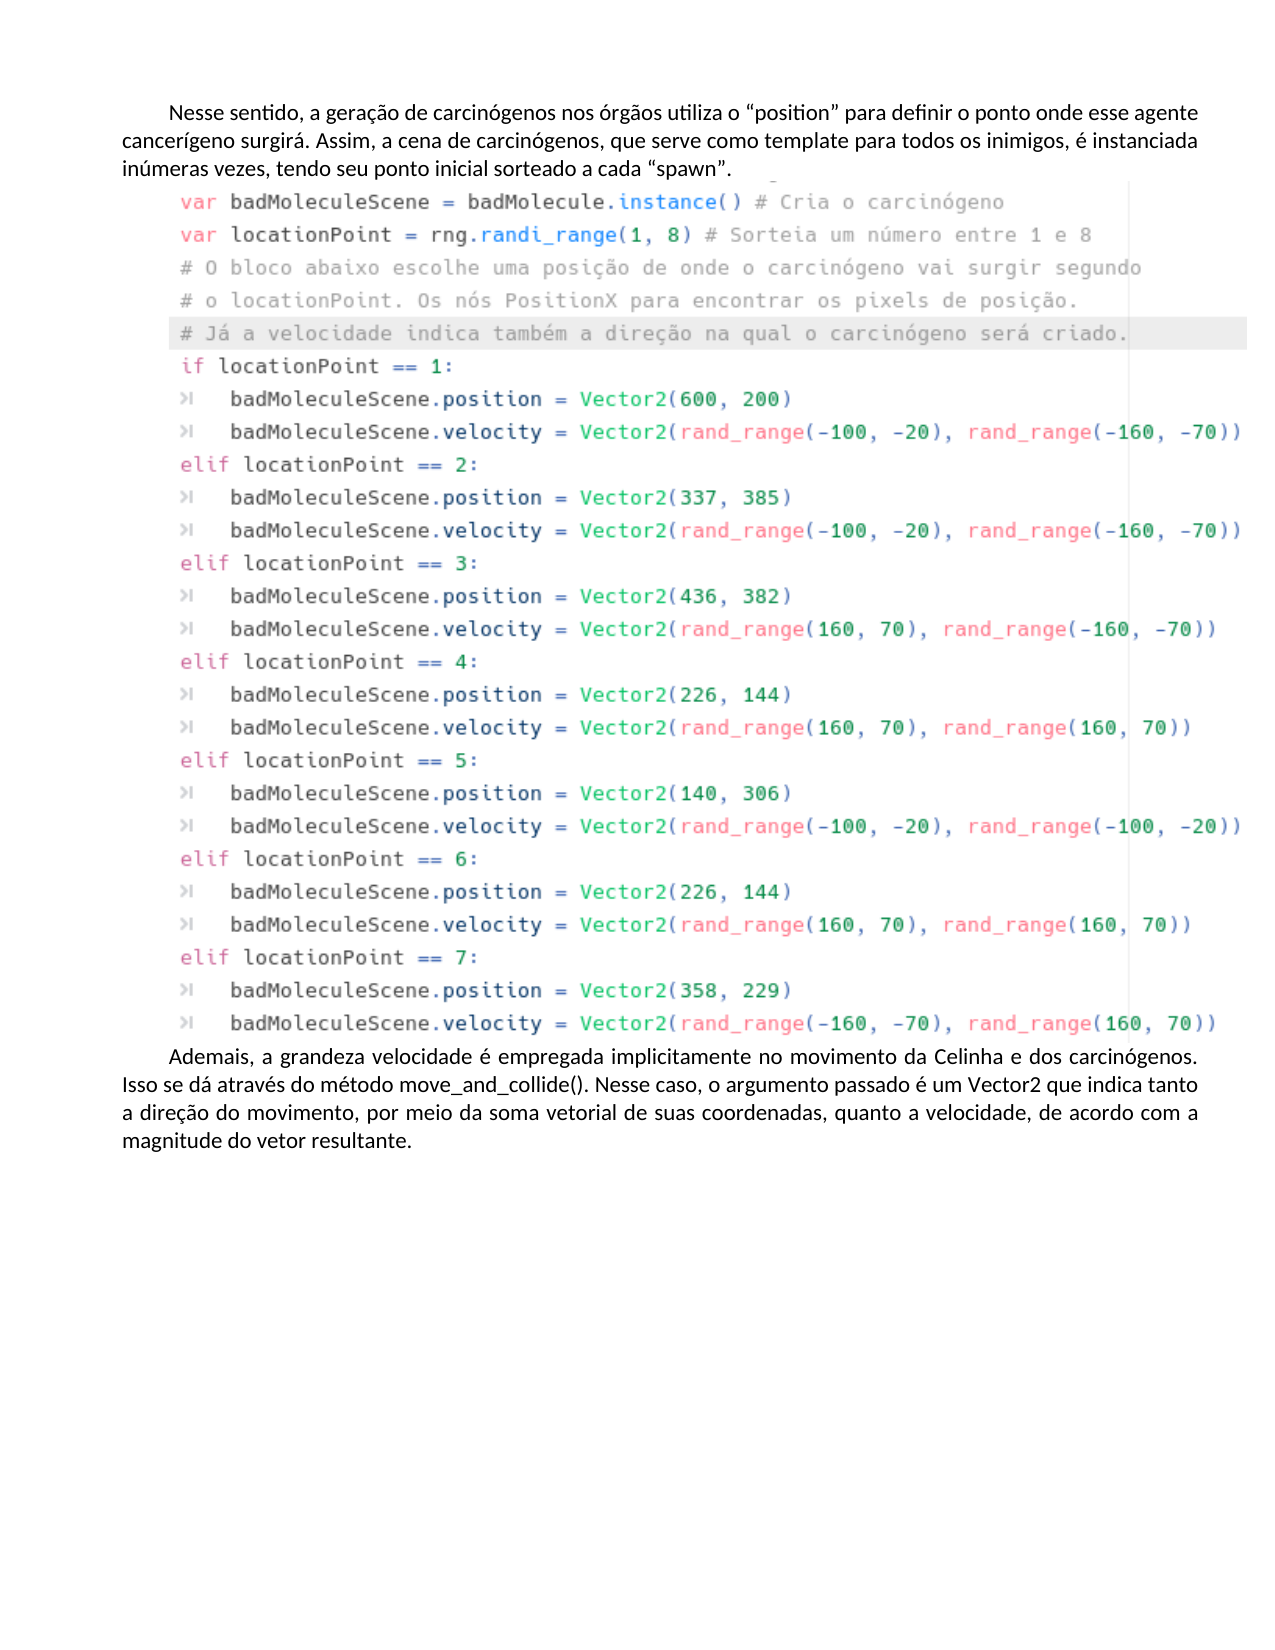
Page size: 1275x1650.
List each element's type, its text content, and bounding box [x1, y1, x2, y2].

text Nesse sentido, a geração de carcinógenos nos órgãos utiliza o “position” para definir o ponto onde esse agente cancerígeno surgirá. Assim, a cena de carcinógenos, que serve como template para todos os inimigos, é instanciada inúmeras vezes, tendo seu ponto inicial sorteado a cada “spawn”. [122, 98, 1200, 182]
text Ademais, a grandeza velocidade é empregada implicitamente no movimento da Celinha e dos carcinógenos. Isso se dá através do método move_and_collide(). Nesse caso, o argumento passado é um Vector2 que indica tanto a direção do movimento, por meio da soma vetorial de suas coordenadas, quanto a velocidade, de acordo com a magnitude do vetor resultante. [122, 1042, 1200, 1154]
picture [168, 181, 1247, 1043]
